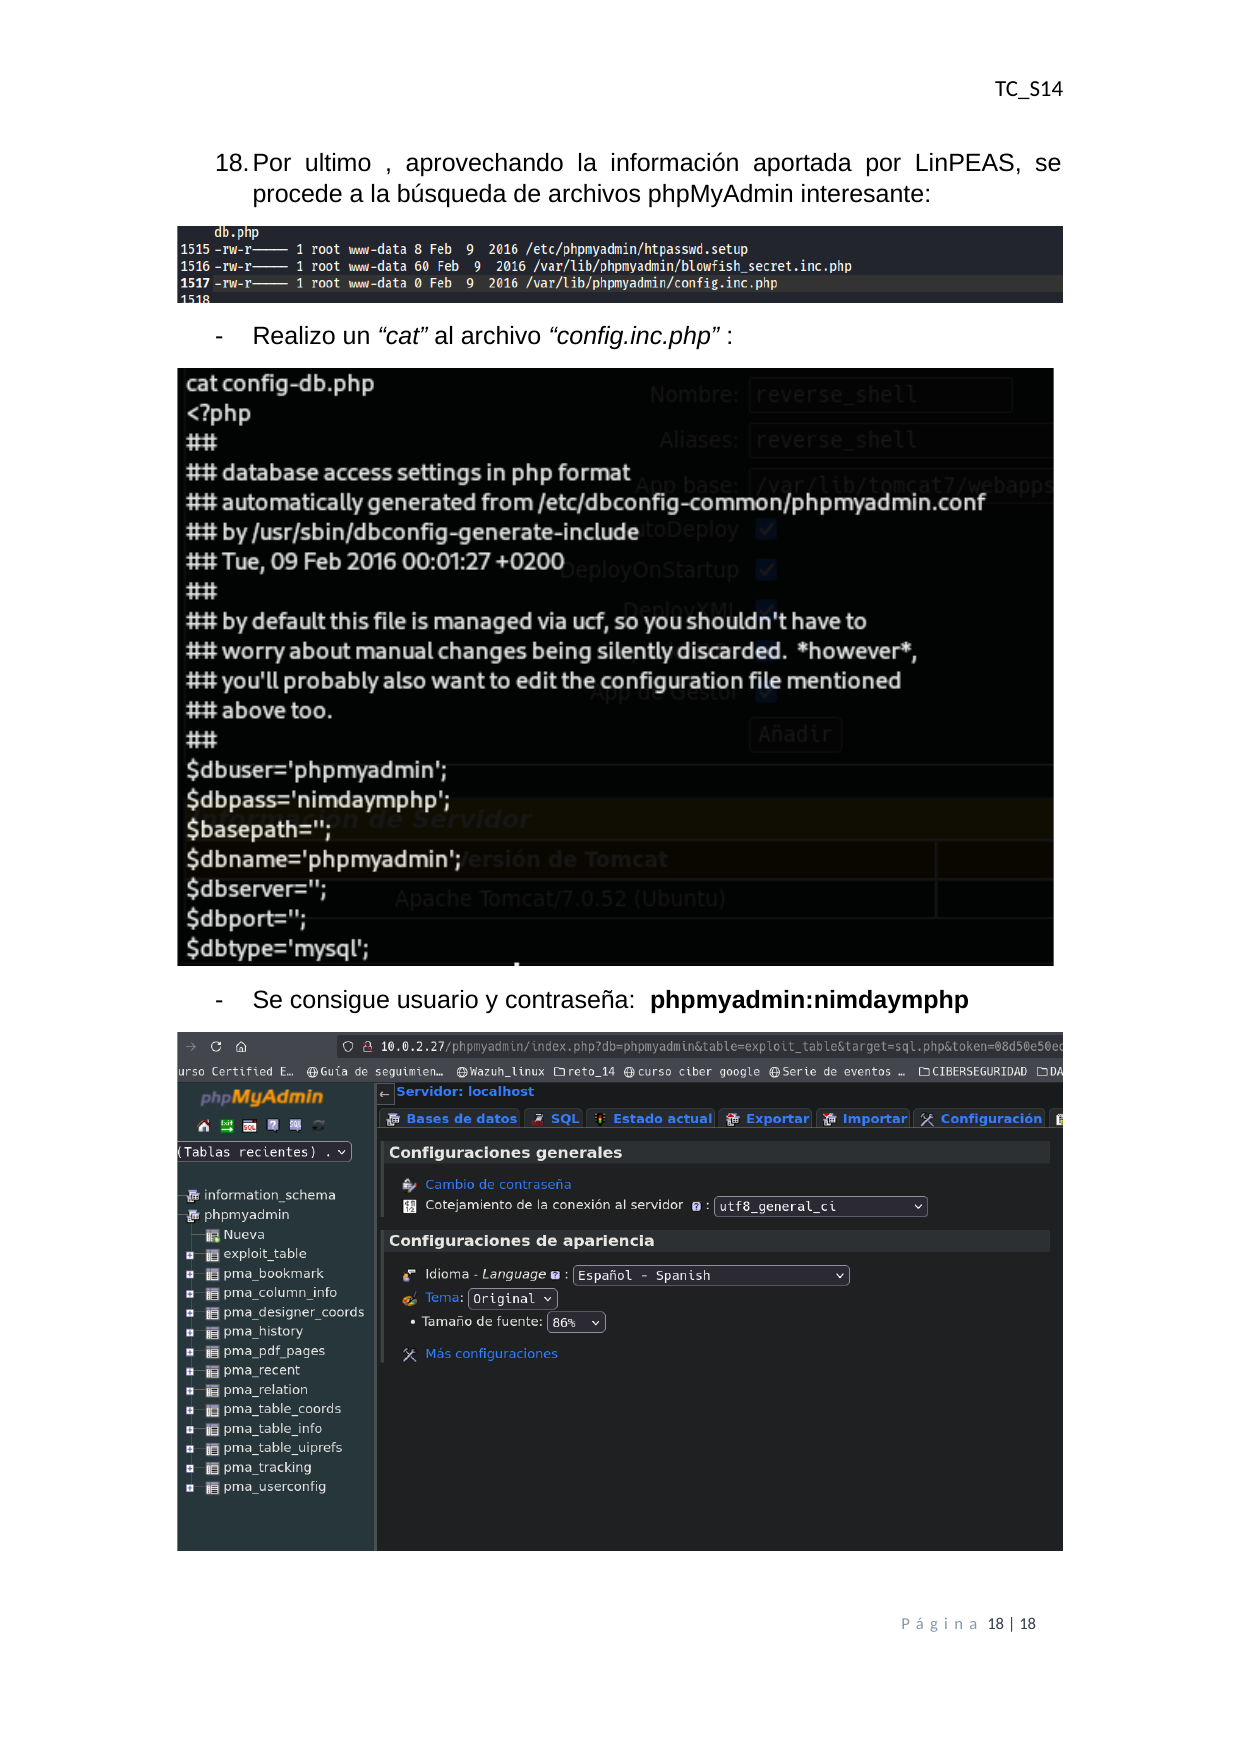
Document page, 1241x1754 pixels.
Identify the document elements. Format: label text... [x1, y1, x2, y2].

list Se consigue usuario y contraseña: phpmyadmin:nimdaymphp [215, 984, 1063, 1013]
picture [177, 226, 1063, 303]
list Realizo un “cat” al archivo “config.inc.php” : [215, 321, 1063, 350]
list Por ultimo , aprovechando la información aportada por LinPEAS, se procede a la búsqueda de archivos phpMyAdmin interesante: [215, 148, 1063, 207]
picture [177, 368, 1054, 966]
picture [177, 1032, 1063, 1551]
